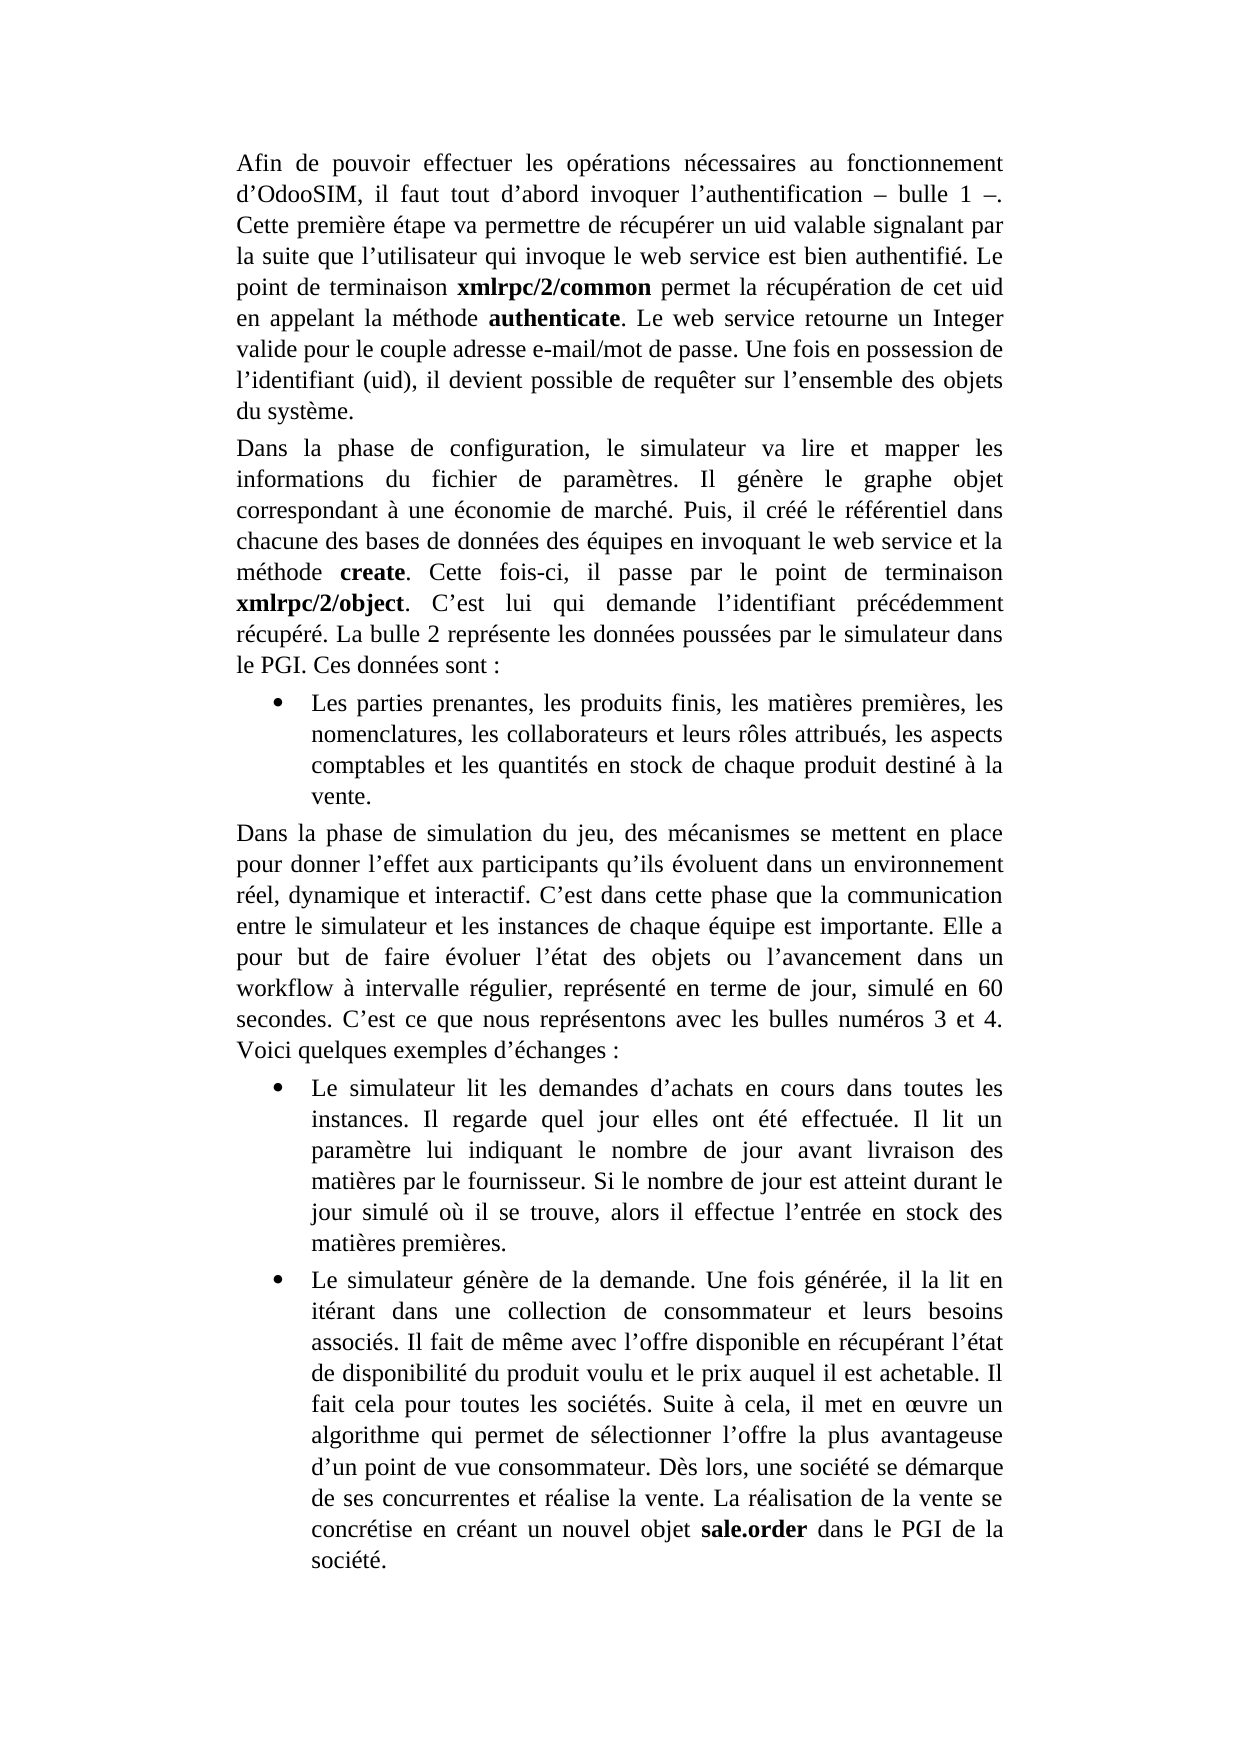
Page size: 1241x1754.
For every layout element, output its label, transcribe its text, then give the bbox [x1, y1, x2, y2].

list Les parties prenantes, les produits finis, les matières premières, les nomenclatures, les collaborateurs et leurs rôles attribués, les aspects comptables et les quantités en stock de chaque produit destiné à la vente. [274, 688, 1004, 810]
list Le simulateur génère de la demande. Une fois générée, il la lit en itérant dans une collection de consommateur et leurs besoins associés. Il fait de même avec l’offre disponible en récupérant l’état de disponibilité du produit voulu et le prix auquel il est achetable. Il fait cela pour toutes les sociétés. Suite à cela, il met en œuvre un algorithme qui permet de sélectionner l’offre la plus avantageuse d’un point de vue consommateur. Dès lors, une société se démarque de ses concurrentes et réalise la vente. La réalisation de la vente se concrétise en créant un nouvel objet sale.order dans le PGI de la société. [274, 1265, 1004, 1573]
text Dans la phase de configuration, le simulateur va lire et mapper les informations du fichier de paramètres. Il génère le graphe objet correspondant à une économie de marché. Puis, il créé le référentiel dans chacune des bases de données des équipes en invoquant le web service et la méthode create. Cette fois-ci, il passe par le point de terminaison xmlrpc/2/object. C’est lui qui demande l’identifiant précédemment récupéré. La bulle 2 représente les données poussées par le simulateur dans le PGI. Ces données sont : [236, 433, 1004, 679]
text Dans la phase de simulation du jeu, des mécanismes se mettent en place pour donner l’effet aux participants qu’ils évoluent dans un environnement réel, dynamique et interactif. C’est dans cette phase que la communication entre le simulateur et les instances de chaque équipe est importante. Elle a pour but de faire évoluer l’état des objets ou l’avancement dans un workflow à intervalle régulier, représenté en terme de jour, simulé en 60 secondes. C’est ce que nous représentons avec les bulles numéros 3 et 4. Voici quelques exemples d’échanges : [236, 818, 1004, 1064]
list Le simulateur lit les demandes d’achats en cours dans toutes les instances. Il regarde quel jour elles ont été effectuée. Il lit un paramètre lui indiquant le nombre de jour avant livraison des matières par le fournisseur. Si le nombre de jour est atteint durant le jour simulé où il se trouve, alors il effectue l’entrée en stock des matières premières. [274, 1073, 1004, 1257]
text Afin de pouvoir effectuer les opérations nécessaires au fonctionnement d’OdooSIM, il faut tout d’abord invoquer l’authentification – bulle 1 –. Cette première étape va permettre de récupérer un uid valable signalant par la suite que l’utilisateur qui invoque le web service est bien authentifié. Le point de terminaison xmlrpc/2/common permet la récupération de cet uid en appelant la méthode authenticate. Le web service retourne un Integer valide pour le couple adresse e-mail/mot de passe. Une fois en possession de l’identifiant (uid), il devient possible de requêter sur l’ensemble des objets du système. [236, 148, 1004, 425]
